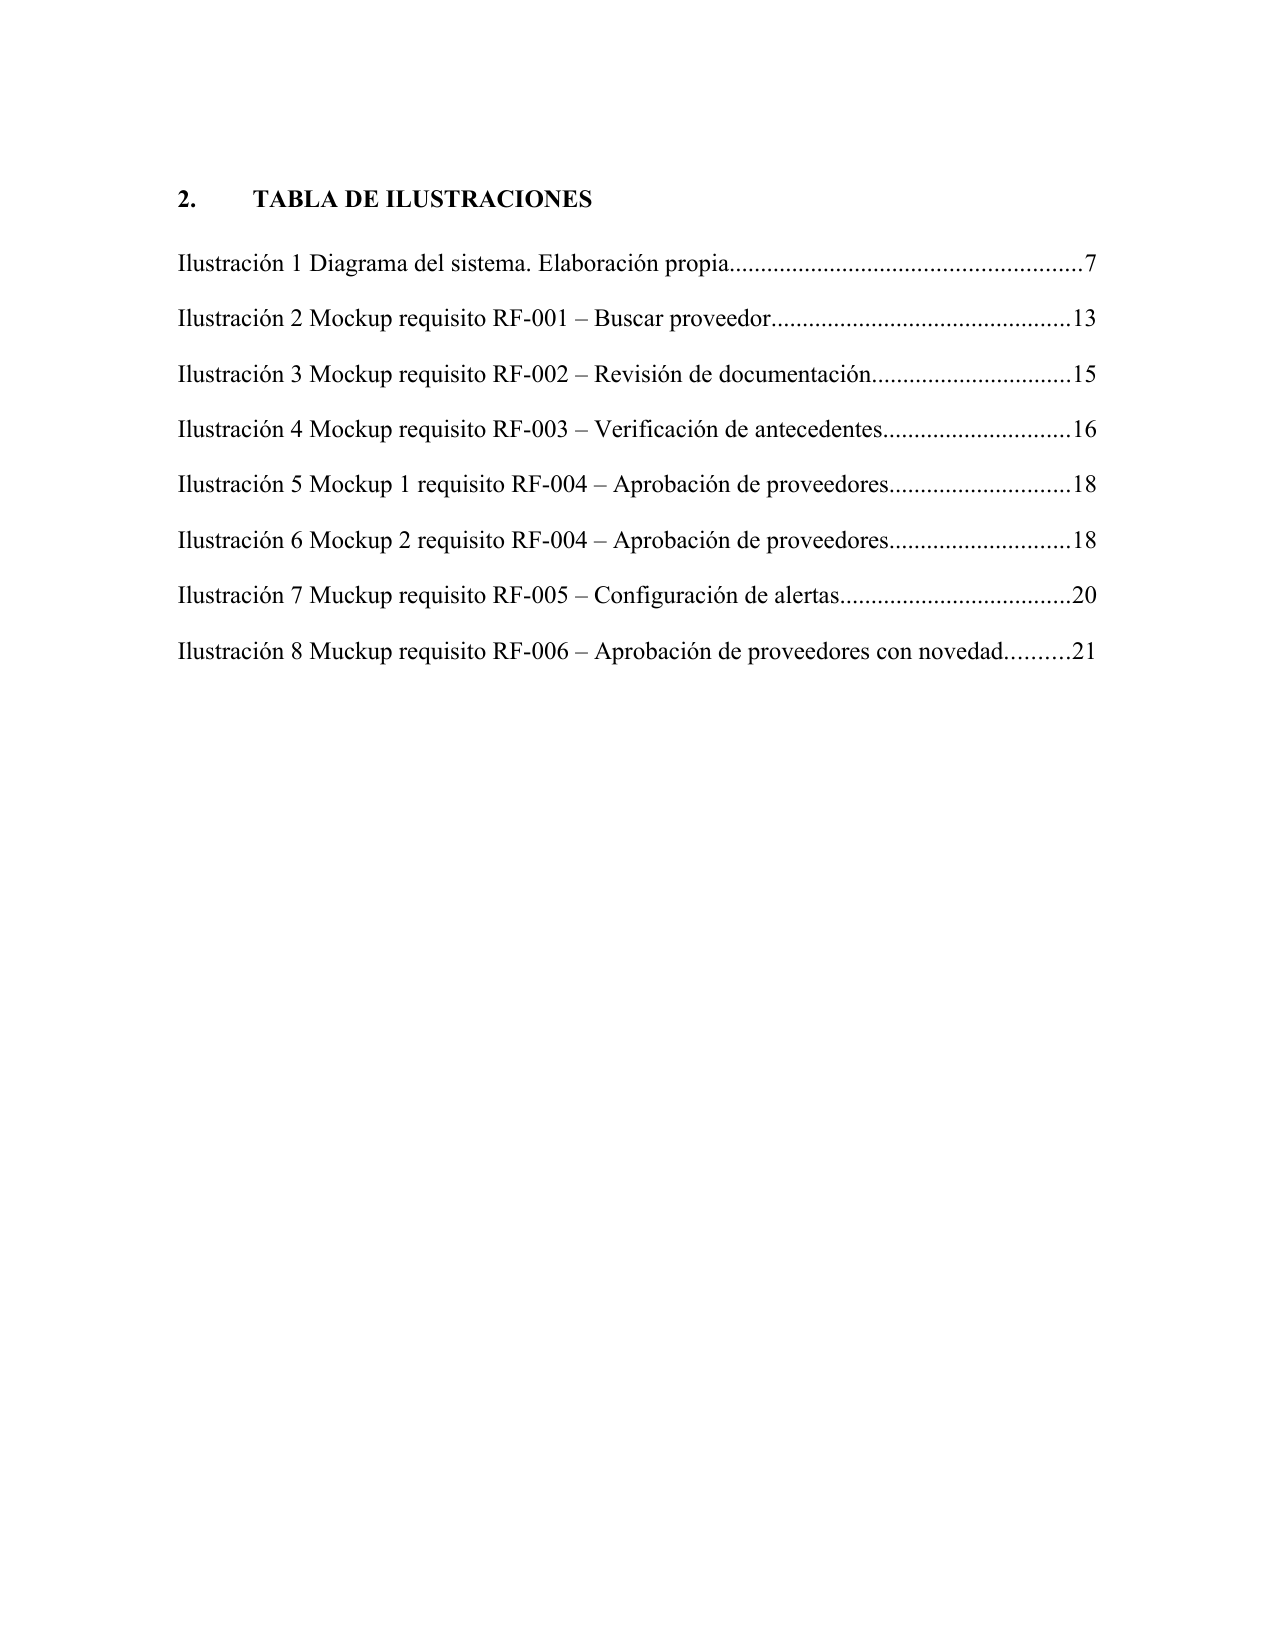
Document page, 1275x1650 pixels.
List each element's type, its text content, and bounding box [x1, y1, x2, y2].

subtitle TABLA DE ILUSTRACIONES [177, 185, 1098, 213]
text Ilustración 3 Mockup requisito RF-002 – Revisión de documentación 15 [177, 360, 1098, 387]
text Ilustración 2 Mockup requisito RF-001 – Buscar proveedor 13 [177, 304, 1098, 332]
text Ilustración 5 Mockup 1 requisito RF-004 – Aprobación de proveedores 18 [177, 471, 1098, 498]
text Ilustración 7 Muckup requisito RF-005 – Configuración de alertas 20 [177, 581, 1098, 609]
text Ilustración 1 Diagrama del sistema. Elaboración propia 7 [177, 249, 1098, 277]
text Ilustración 6 Mockup 2 requisito RF-004 – Aprobación de proveedores 18 [177, 526, 1098, 554]
text Ilustración 8 Muckup requisito RF-006 – Aprobación de proveedores con novedad 21 [177, 637, 1098, 664]
text Ilustración 4 Mockup requisito RF-003 – Verificación de antecedentes 16 [177, 415, 1098, 443]
